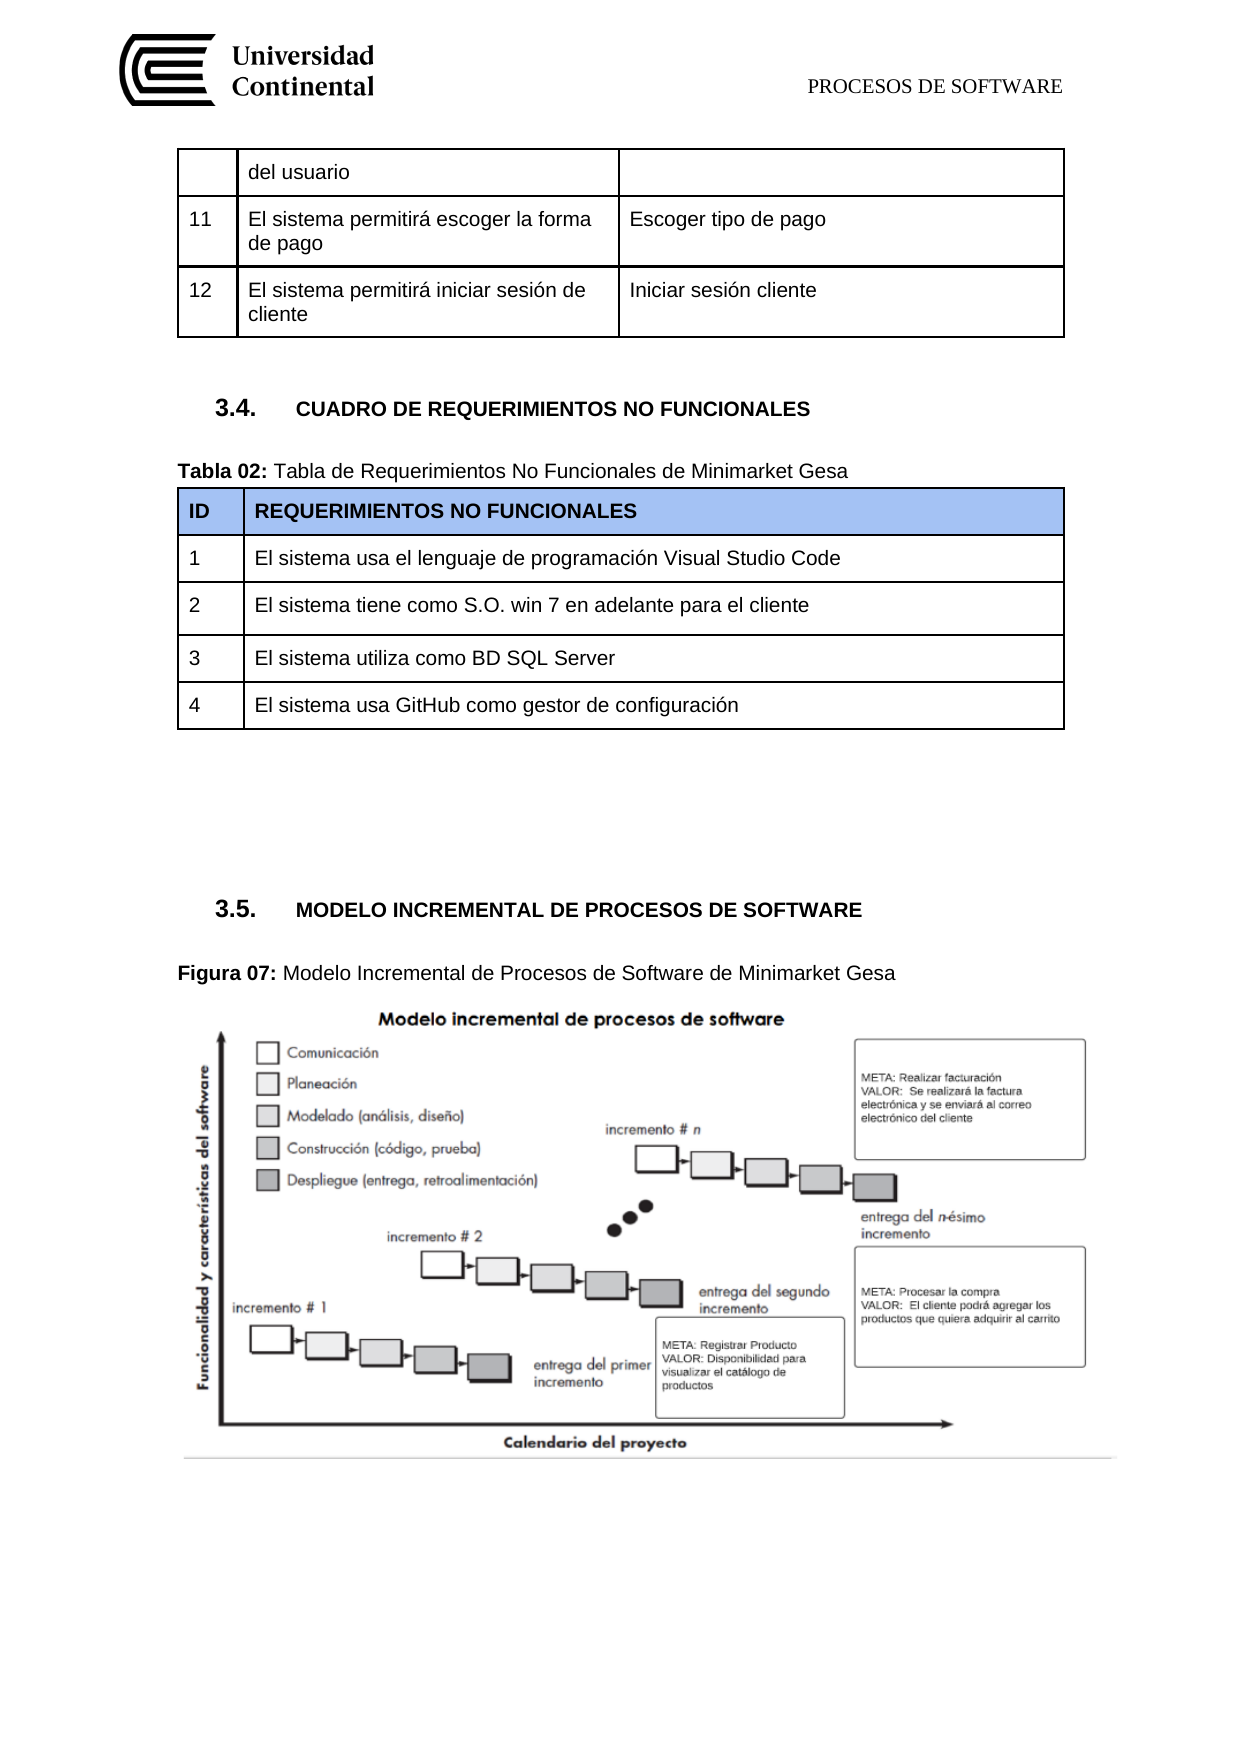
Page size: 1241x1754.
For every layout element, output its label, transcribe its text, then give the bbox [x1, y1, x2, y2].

table_cell El sistema tiene como S.O. win 7 en adelante para el cliente [245, 583, 1063, 634]
table_cell 10 [179, 150, 236, 194]
table_cell El sistema permitirá iniciar sesión de cliente [239, 268, 618, 336]
table_cell 1 [179, 536, 243, 581]
subtitle CUADRO DE REQUERIMIENTOS NO FUNCIONALES [215, 393, 1063, 422]
text Figura 07: Modelo Incremental de Procesos de Software de Minimarket Gesa [177, 961, 1063, 984]
subtitle MODELO INCREMENTAL DE PROCESOS DE SOFTWARE [215, 894, 1063, 923]
table_cell El sistema utiliza como BD SQL Server [245, 636, 1063, 681]
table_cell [620, 150, 1063, 194]
table_cell 4 [179, 683, 243, 727]
table_cell 3 [179, 636, 243, 681]
picture [119, 34, 374, 106]
table_cell 2 [179, 583, 243, 634]
table_header ID [179, 489, 243, 534]
table_cell 11 [179, 197, 236, 265]
table_cell Iniciar sesión cliente [620, 268, 1063, 336]
table_cell 12 [179, 268, 236, 336]
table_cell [239, 150, 618, 194]
table_header REQUERIMIENTOS NO FUNCIONALES [245, 489, 1063, 534]
subtitle Tabla 02: Tabla de Requerimientos No Funcionales de Minimarket Gesa [177, 459, 1063, 483]
table_cell Escoger tipo de pago [620, 197, 1063, 265]
table_cell El sistema usa el lenguaje de programación Visual Studio Code [245, 536, 1063, 581]
picture [177, 988, 1123, 1470]
table_cell El sistema usa GitHub como gestor de configuración [245, 683, 1063, 727]
table_cell El sistema permitirá escoger la forma de pago [239, 197, 618, 265]
